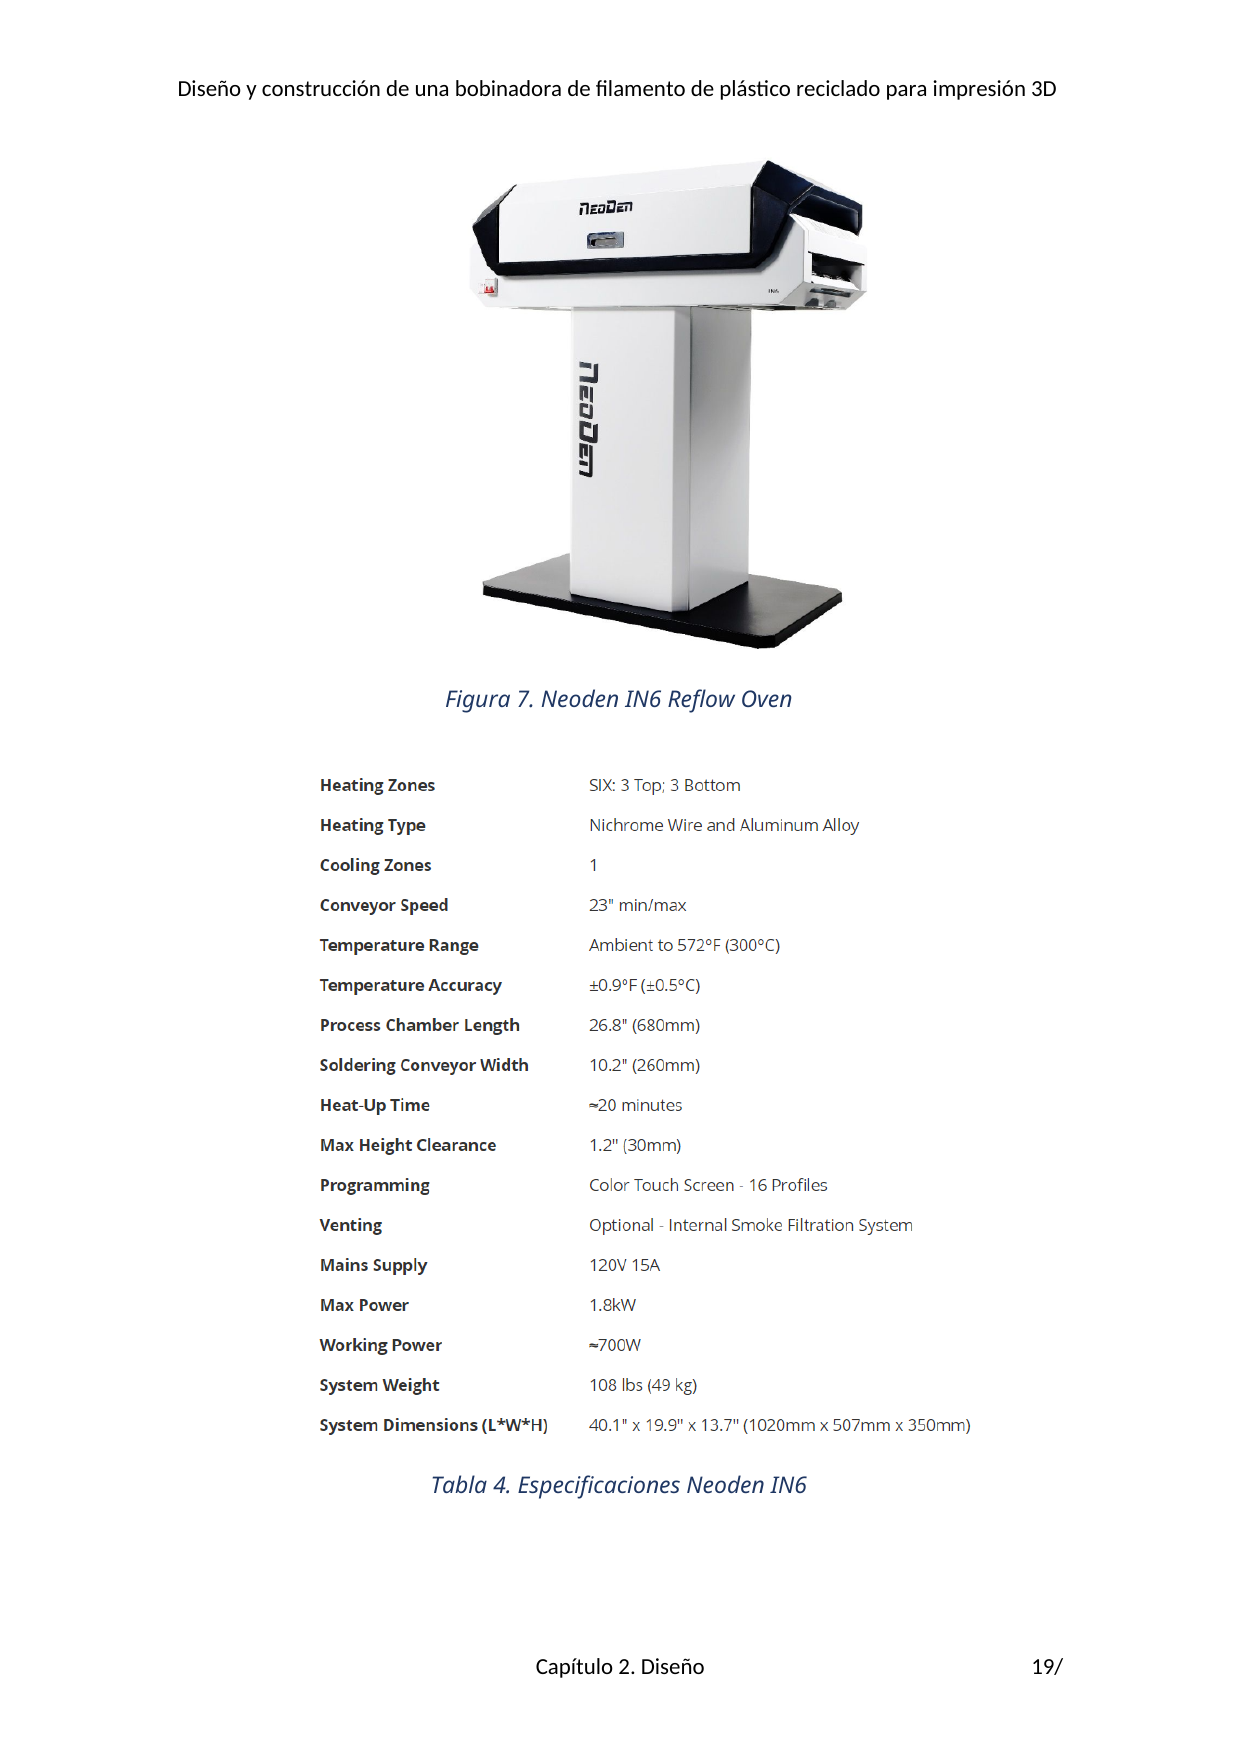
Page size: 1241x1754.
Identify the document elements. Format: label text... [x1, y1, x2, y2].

picture [298, 763, 1016, 1451]
picture [415, 147, 899, 664]
subtitle Figura 7. Neoden IN6 Reflow Oven [177, 682, 1063, 714]
subtitle Tabla 4. Especificaciones Neoden IN6 [177, 1469, 1063, 1500]
